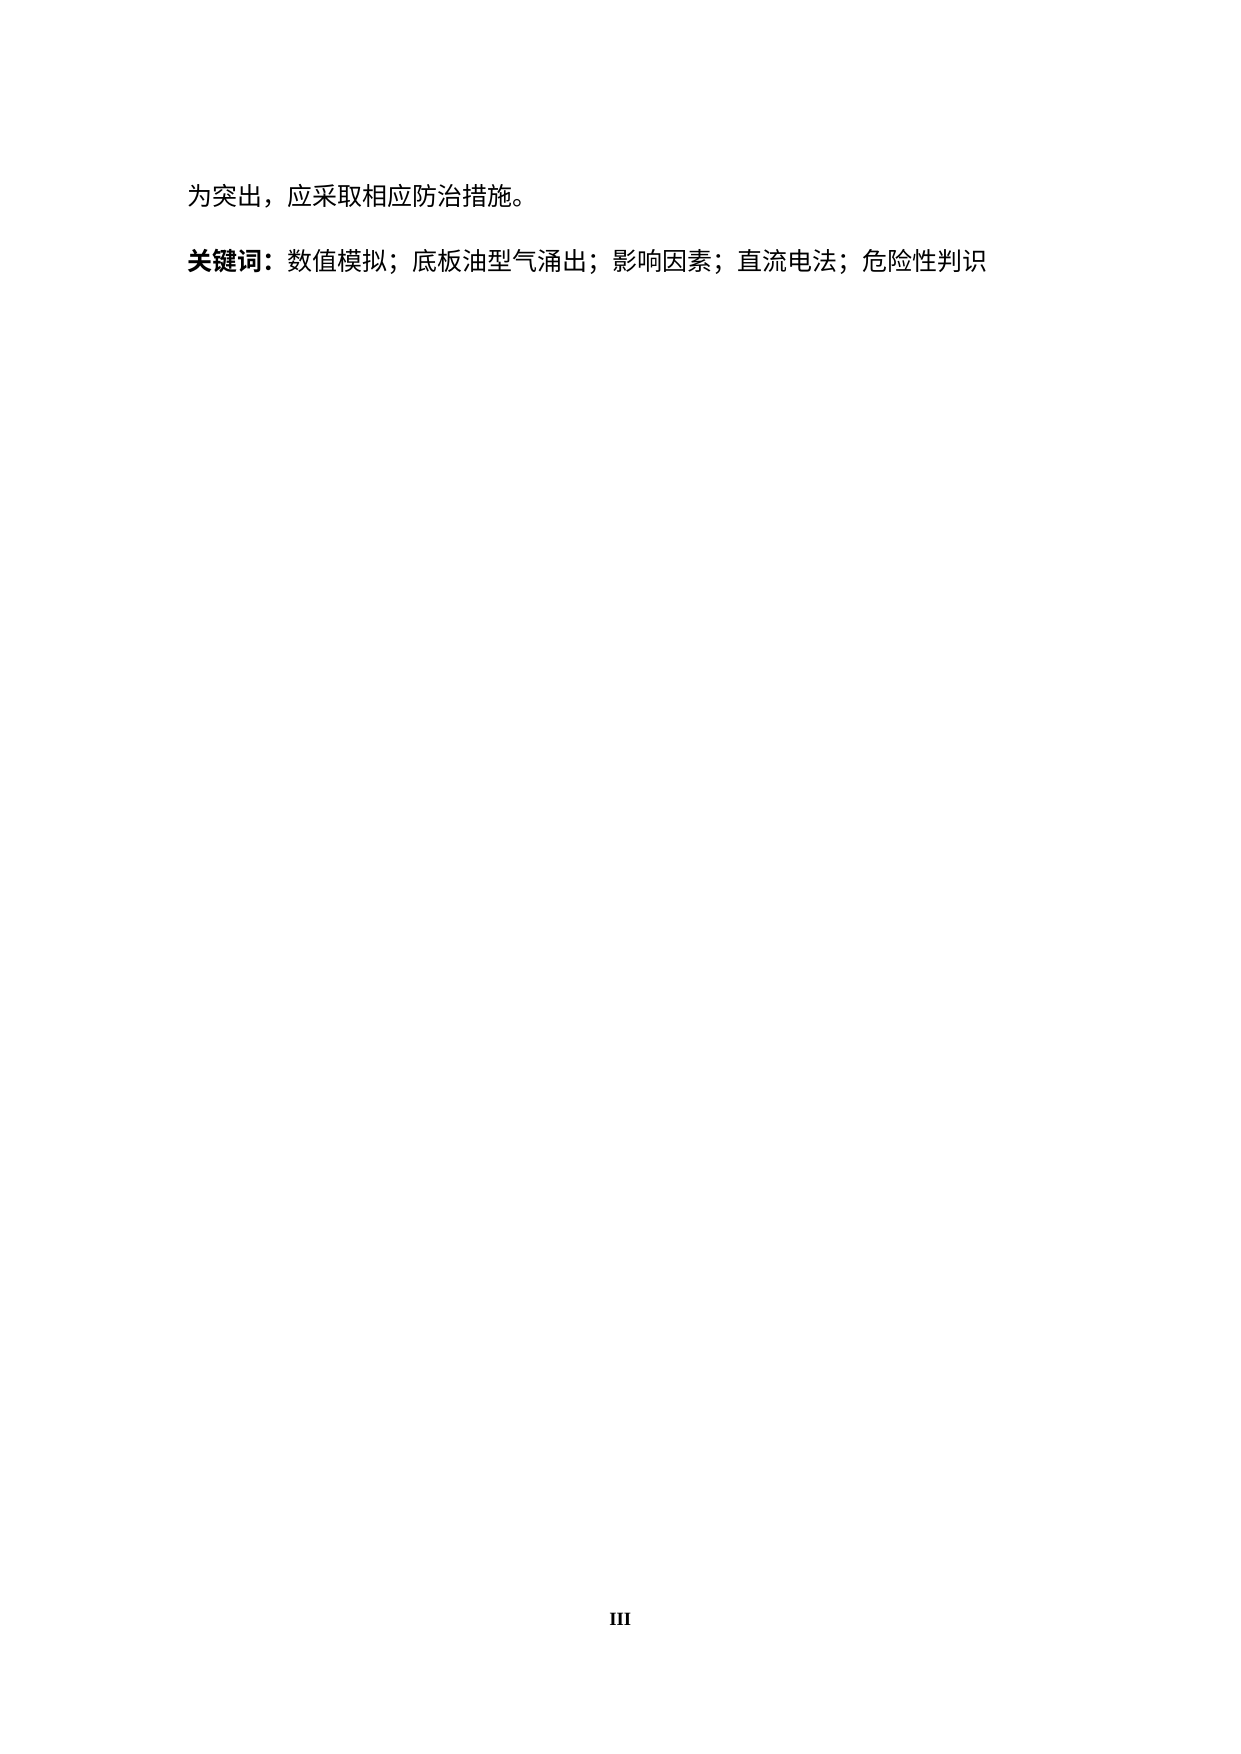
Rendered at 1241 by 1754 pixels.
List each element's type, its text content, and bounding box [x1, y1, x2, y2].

text 关键词：数值模拟；底板油型气涌出；影响因素；直流电法；危险性判识 [187, 227, 1053, 292]
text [187, 162, 1053, 227]
